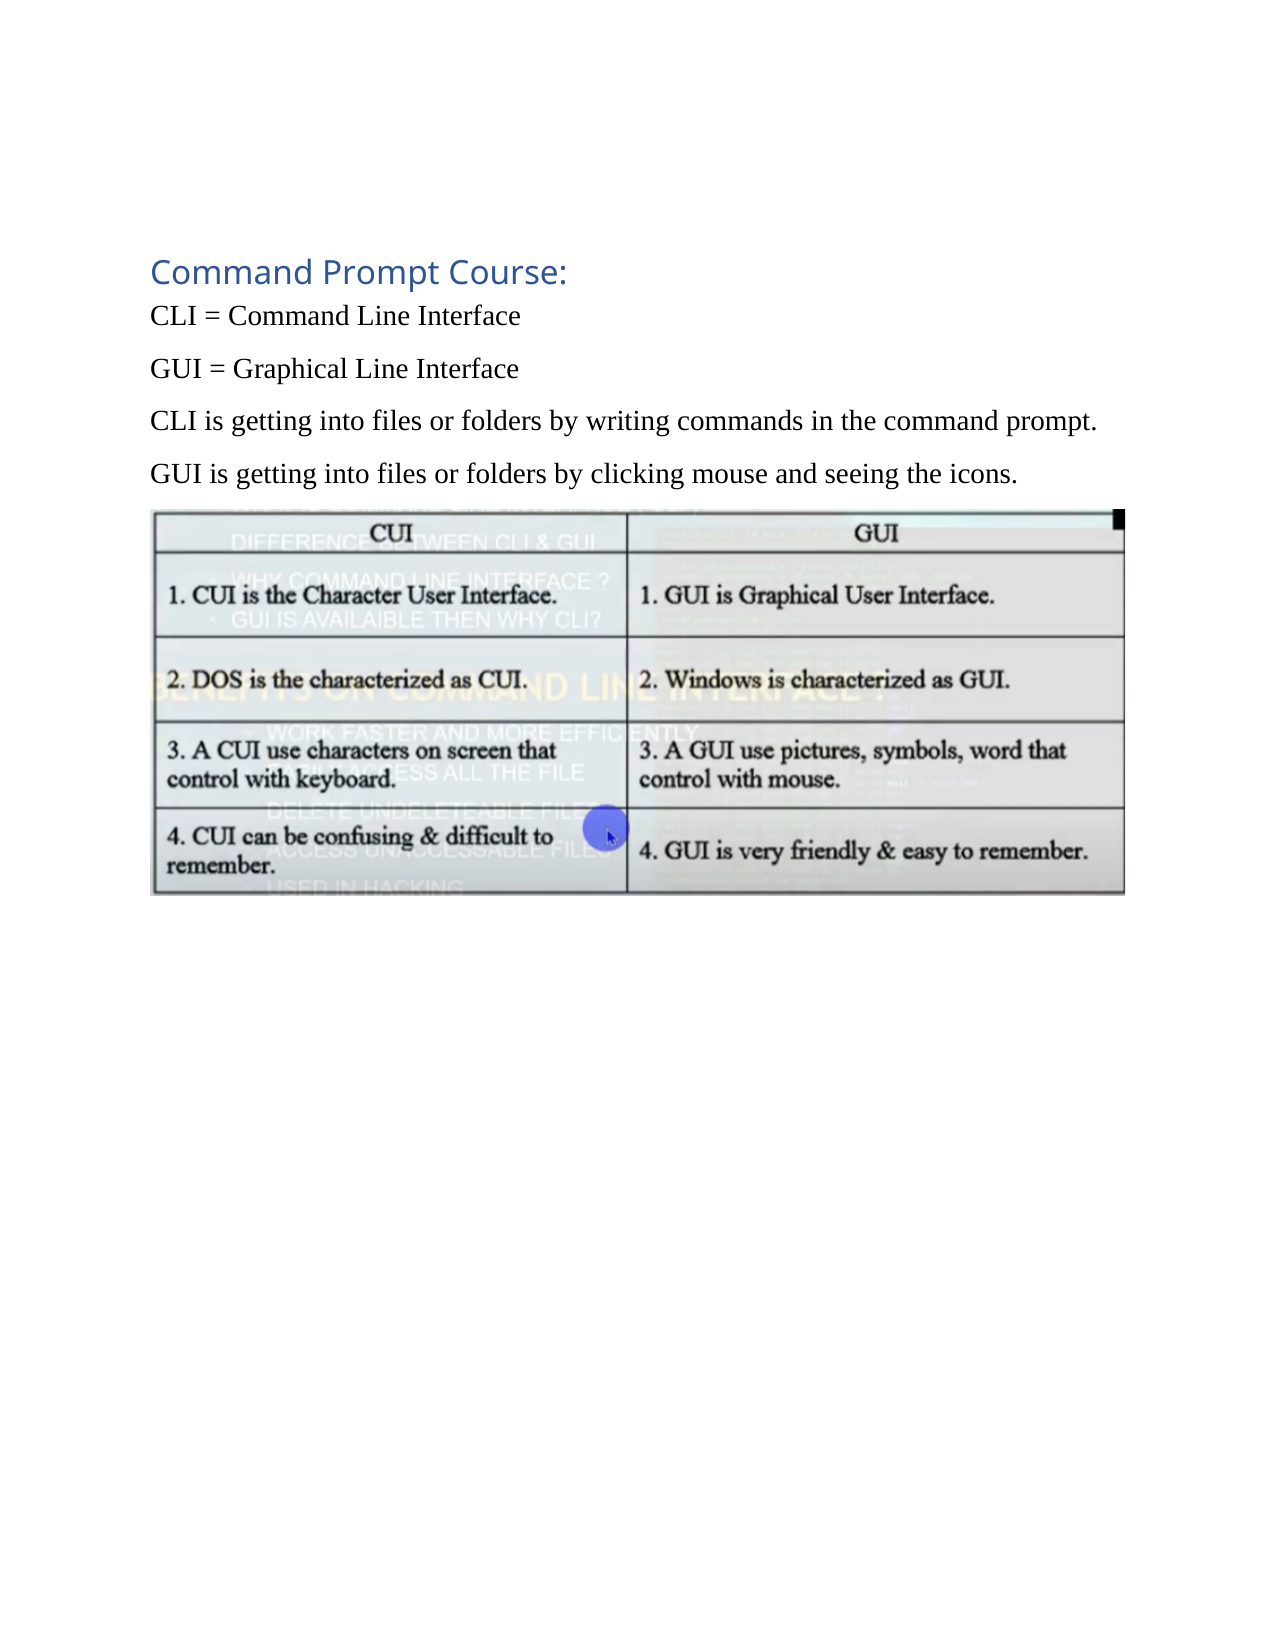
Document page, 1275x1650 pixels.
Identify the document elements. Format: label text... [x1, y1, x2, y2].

text CLI = Command Line Interface [150, 298, 1125, 331]
text CLI is getting into files or folders by writing commands in the command prompt. [150, 403, 1125, 437]
text GUI is getting into files or folders by clicking mouse and seeing the icons. [150, 456, 1125, 490]
subtitle Command Prompt Course: [150, 249, 1125, 294]
picture [150, 509, 1125, 896]
text GUI = Graphical Line Interface [150, 351, 1125, 384]
